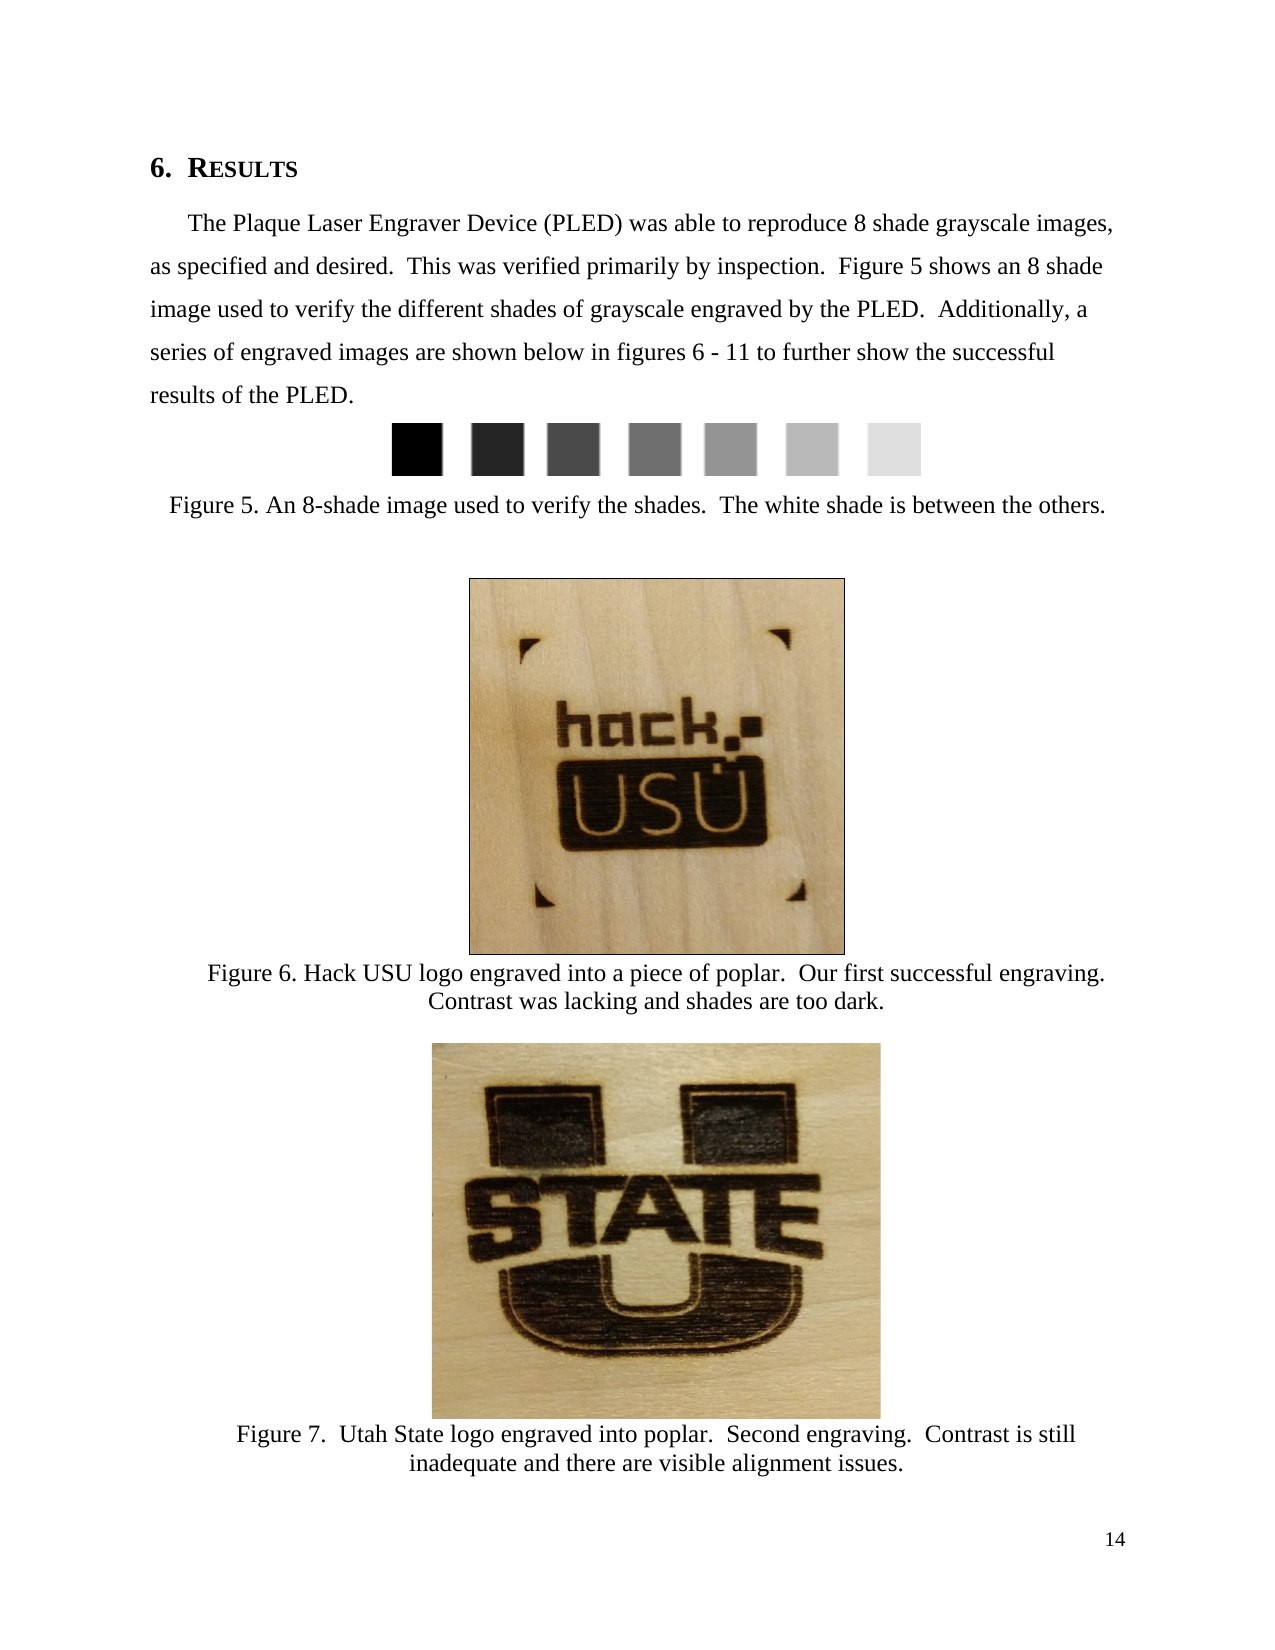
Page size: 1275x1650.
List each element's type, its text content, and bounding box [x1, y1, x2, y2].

text The Plaque Laser Engraver Device (PLED) was able to reproduce 8 shade grayscale images, as specified and desired. This was verified primarily by inspection. Figure 5 shows an 8 shade image used to verify the different shades of grayscale engraved by the PLED. Additionally, a series of engraved images are shown below in figures 6 - 11 to further show the successful results of the PLED. [150, 208, 1125, 409]
picture [391, 423, 921, 476]
picture [431, 1043, 881, 1419]
subtitle Results [150, 150, 1125, 183]
picture [470, 579, 844, 954]
